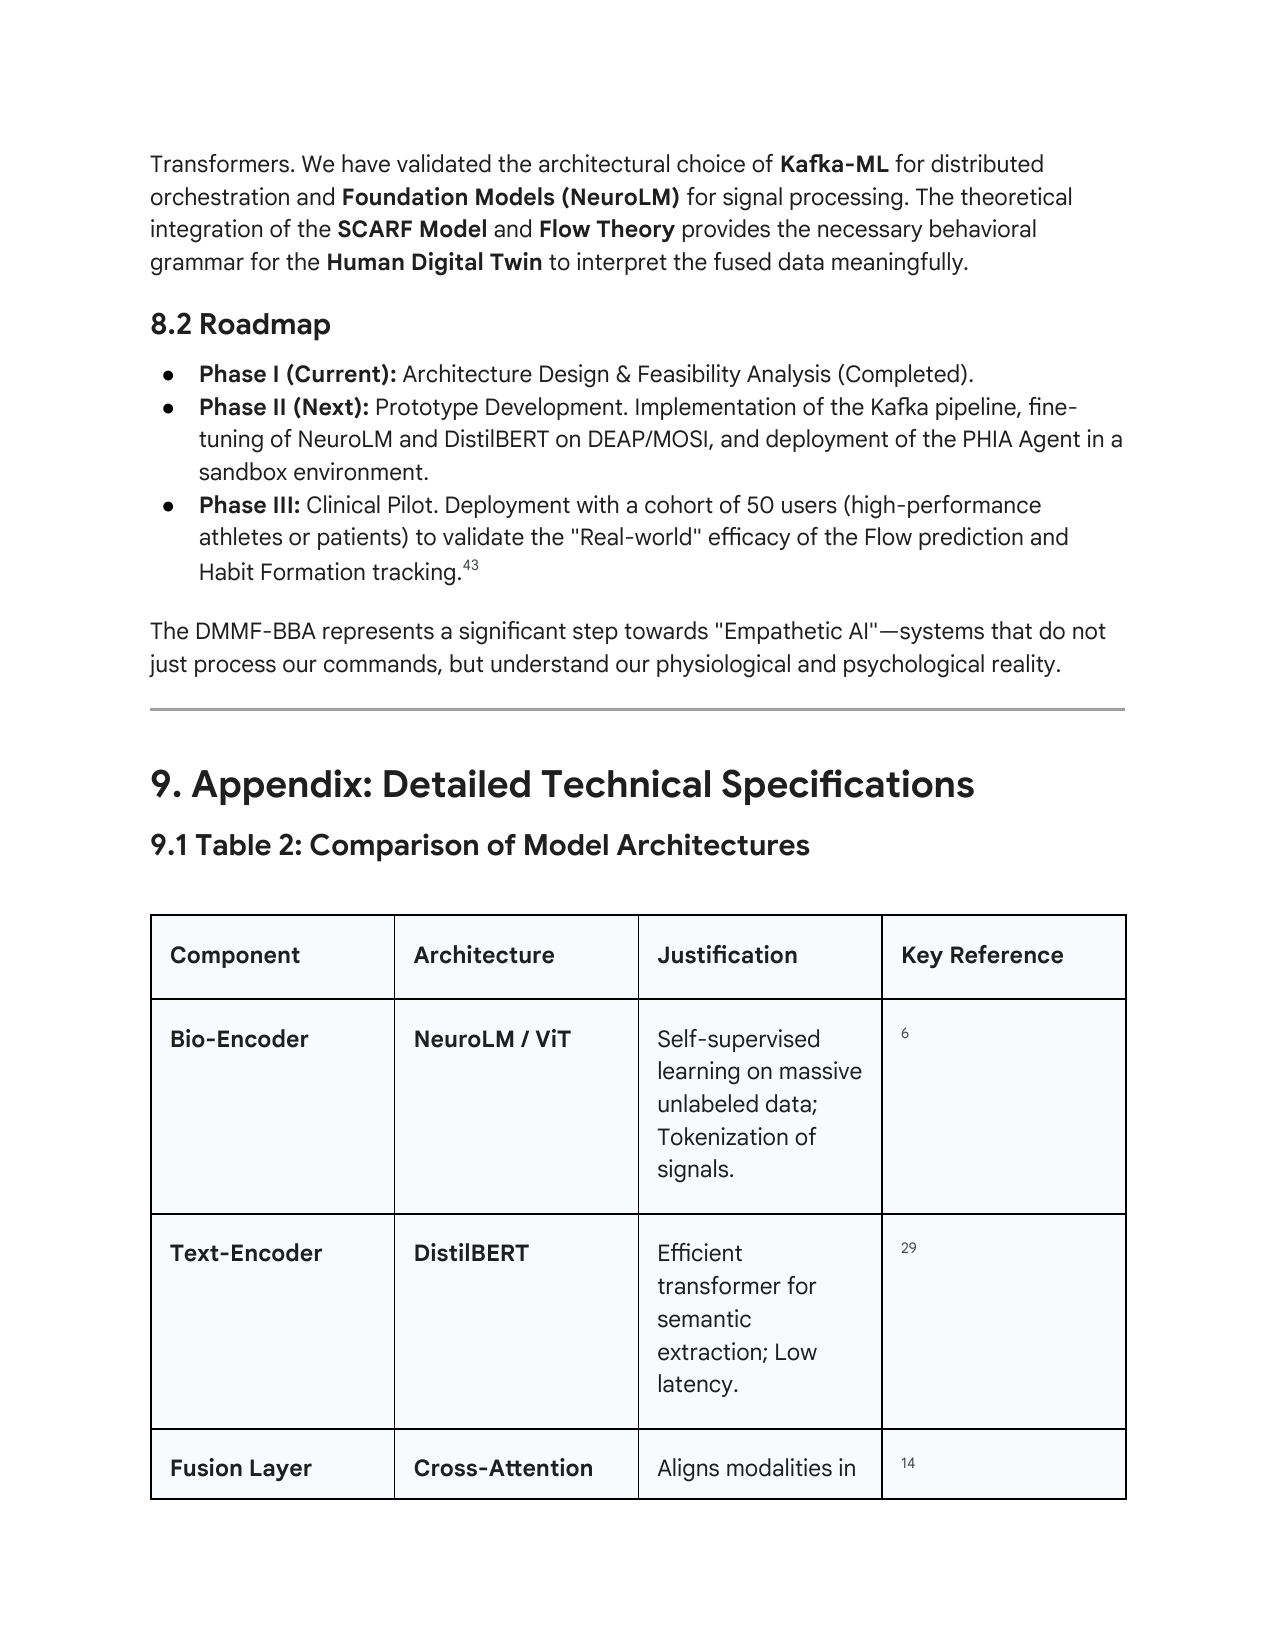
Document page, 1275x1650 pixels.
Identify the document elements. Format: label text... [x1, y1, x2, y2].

table_cell Bio-Encoder [152, 1000, 394, 1213]
subtitle 8.2 Roadmap [150, 306, 1125, 342]
table_header Justification [639, 916, 881, 998]
table_cell NeuroLM / ViT [395, 1000, 638, 1213]
subtitle 9. Appendix: Detailed Technical Specifications [150, 711, 1125, 808]
table_cell Text-Encoder [152, 1215, 394, 1428]
subtitle 9.1 Table 2: Comparison of Model Architectures [150, 827, 1125, 864]
table_header Architecture [395, 916, 638, 998]
table_cell Fusion Layer [152, 1430, 394, 1498]
table_cell Self-supervised learning on massive unlabeled data; Tokenization of signals. [639, 1000, 881, 1213]
table_cell Cross-Attention [395, 1430, 638, 1498]
table_cell 14 [883, 1430, 1125, 1498]
list Phase I (Current): Architecture Design & Feasibility Analysis (Completed). [161, 360, 1125, 389]
list Phase III: Clinical Pilot. Deployment with a cohort of 50 users (high-performance athletes or patients) to validate the "Real-world" efficacy of the Flow prediction and Habit Formation tracking.43 [161, 491, 1125, 588]
table_cell Efficient transformer for semantic extraction; Low latency. [639, 1215, 881, 1428]
list Phase II (Next): Prototype Development. Implementation of the Kafka pipeline, fine-tuning of NeuroLM and DistilBERT on DEAP/MOSI, and deployment of the PHIA Agent in a sandbox environment. [161, 393, 1125, 487]
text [150, 150, 1125, 277]
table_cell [639, 1430, 881, 1498]
table_cell 29 [883, 1215, 1125, 1428]
text The DMMF-BBA represents a significant step towards "Empathetic AI"—systems that do not just process our commands, but understand our physiological and psychological reality. [150, 617, 1125, 679]
table_cell DistilBERT [395, 1215, 638, 1428]
table_header Component [152, 916, 394, 998]
table_header Key Reference [883, 916, 1125, 998]
table_cell 6 [883, 1000, 1125, 1213]
